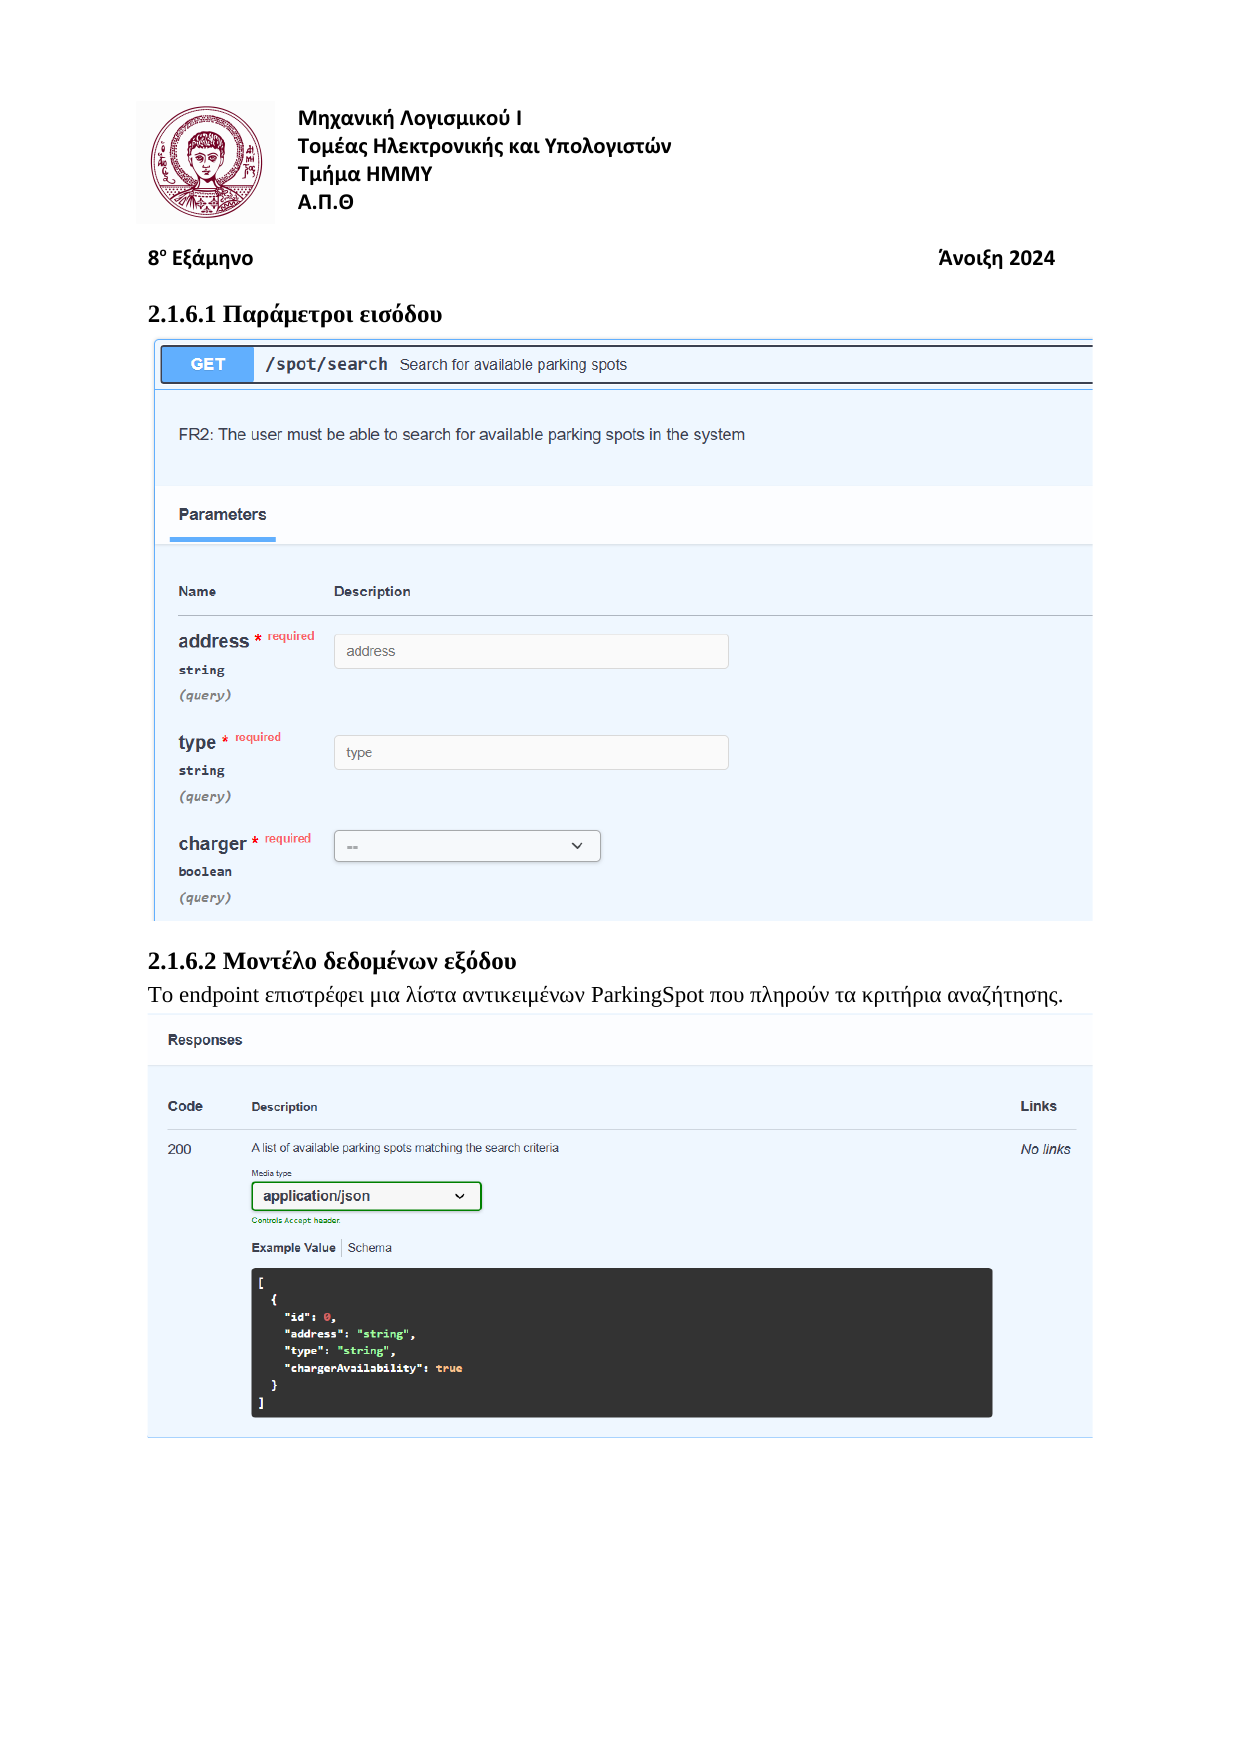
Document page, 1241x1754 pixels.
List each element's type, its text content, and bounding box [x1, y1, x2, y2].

picture [136, 101, 276, 224]
picture [147, 1013, 1093, 1438]
text Το endpoint επιστρέφει μια λίστα αντικειμένων ParkingSpot που πληρούν τα κριτήρια αναζήτησης. [148, 981, 1092, 1007]
picture [147, 334, 1093, 921]
subtitle 2.1.6.1 Παράμετροι εισόδου [148, 299, 1092, 328]
subtitle 2.1.6.2 Μοντέλο δεδομένων εξόδου [148, 946, 1092, 975]
